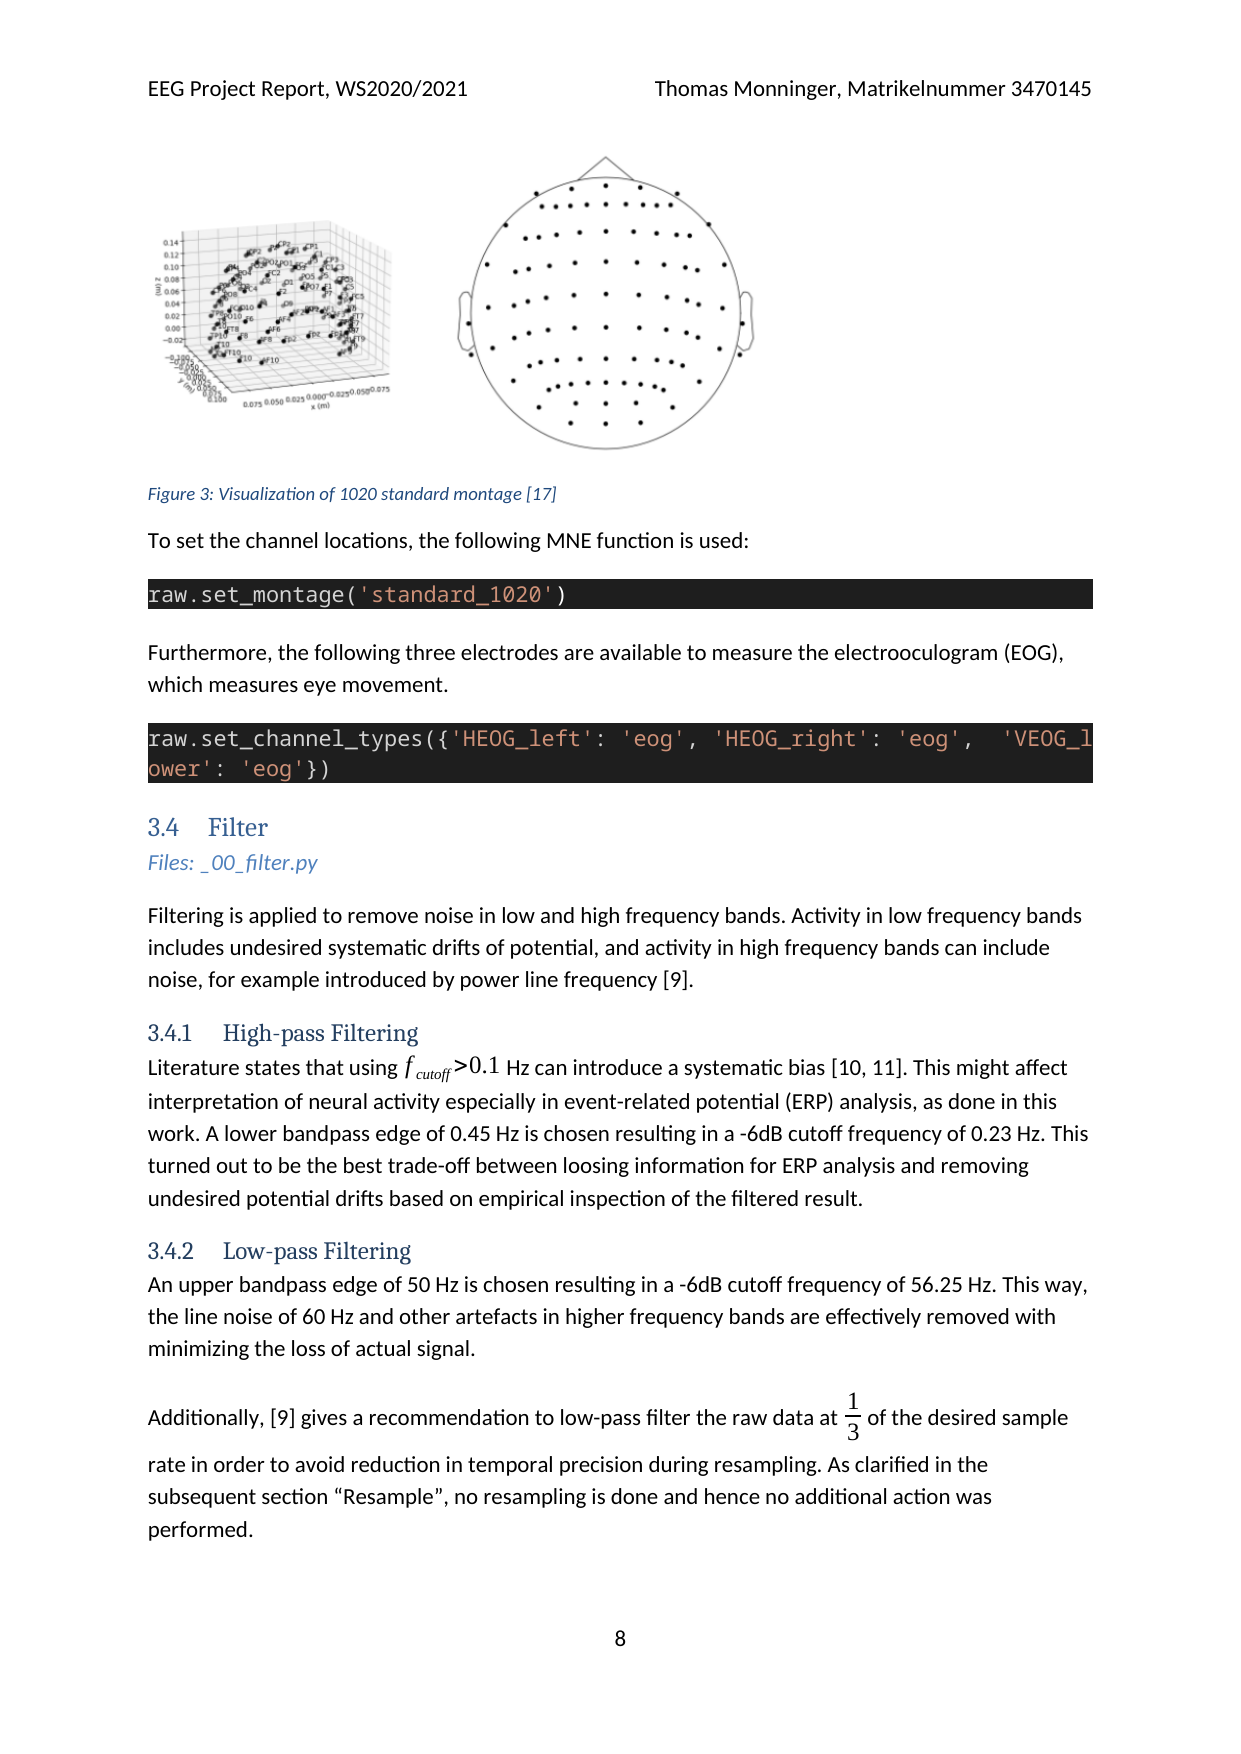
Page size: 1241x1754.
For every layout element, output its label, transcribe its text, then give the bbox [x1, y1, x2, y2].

text Files: _00_filter.py [148, 848, 1093, 876]
text Figure 3: Visualization of 1020 standard montage [17] [148, 482, 1093, 505]
subtitle High-pass Filtering [148, 1019, 1093, 1047]
text Additionally, [9] gives a recommendation to low-pass filter the raw data at of the desired sample rate in order to avoid reduction in temporal precision during resampling. As clarified in the subsequent section “Resample”, no resampling is done and hence no additional action was performed. [148, 1387, 1093, 1543]
text Furthermore, the following three electrodes are available to measure the electrooculogram (EOG), which measures eye movement. [148, 638, 1093, 698]
text Literature states that using Hz can introduce a systematic bias [10, 11]. This might affect interpretation of neural activity especially in event-related potential (ERP) analysis, as done in this work. A lower bandpass edge of 0.45 Hz is chosen resulting in a -6dB cutoff frequency of 0.23 Hz. This turned out to be the best trade-off between loosing information for ERP analysis and removing undesired potential drifts based on empirical inspection of the filtered result. [148, 1052, 1093, 1212]
text To set the channel locations, the following MNE function is used: [148, 526, 1093, 554]
text Filtering is applied to remove noise in low and high frequency bands. Activity in low frequency bands includes undesired systematic drifts of potential, and activity in high frequency bands can include noise, for example introduced by power line frequency [9]. [148, 901, 1093, 994]
text raw.set_channel_types({'HEOG_left': 'eog', 'HEOG_right': 'eog', 'VEOG_lower': 'eog'}) [148, 723, 1093, 783]
text An upper bandpass edge of 50 Hz is chosen resulting in a -6dB cutoff frequency of 56.25 Hz. This way, the line noise of 60 Hz and other artefacts in higher frequency bands are effectively removed with minimizing the loss of actual signal. [148, 1270, 1093, 1362]
subtitle Filter [148, 812, 1093, 844]
subtitle Low-pass Filtering [148, 1237, 1093, 1266]
text raw.set_montage('standard_1020') [148, 579, 1093, 609]
